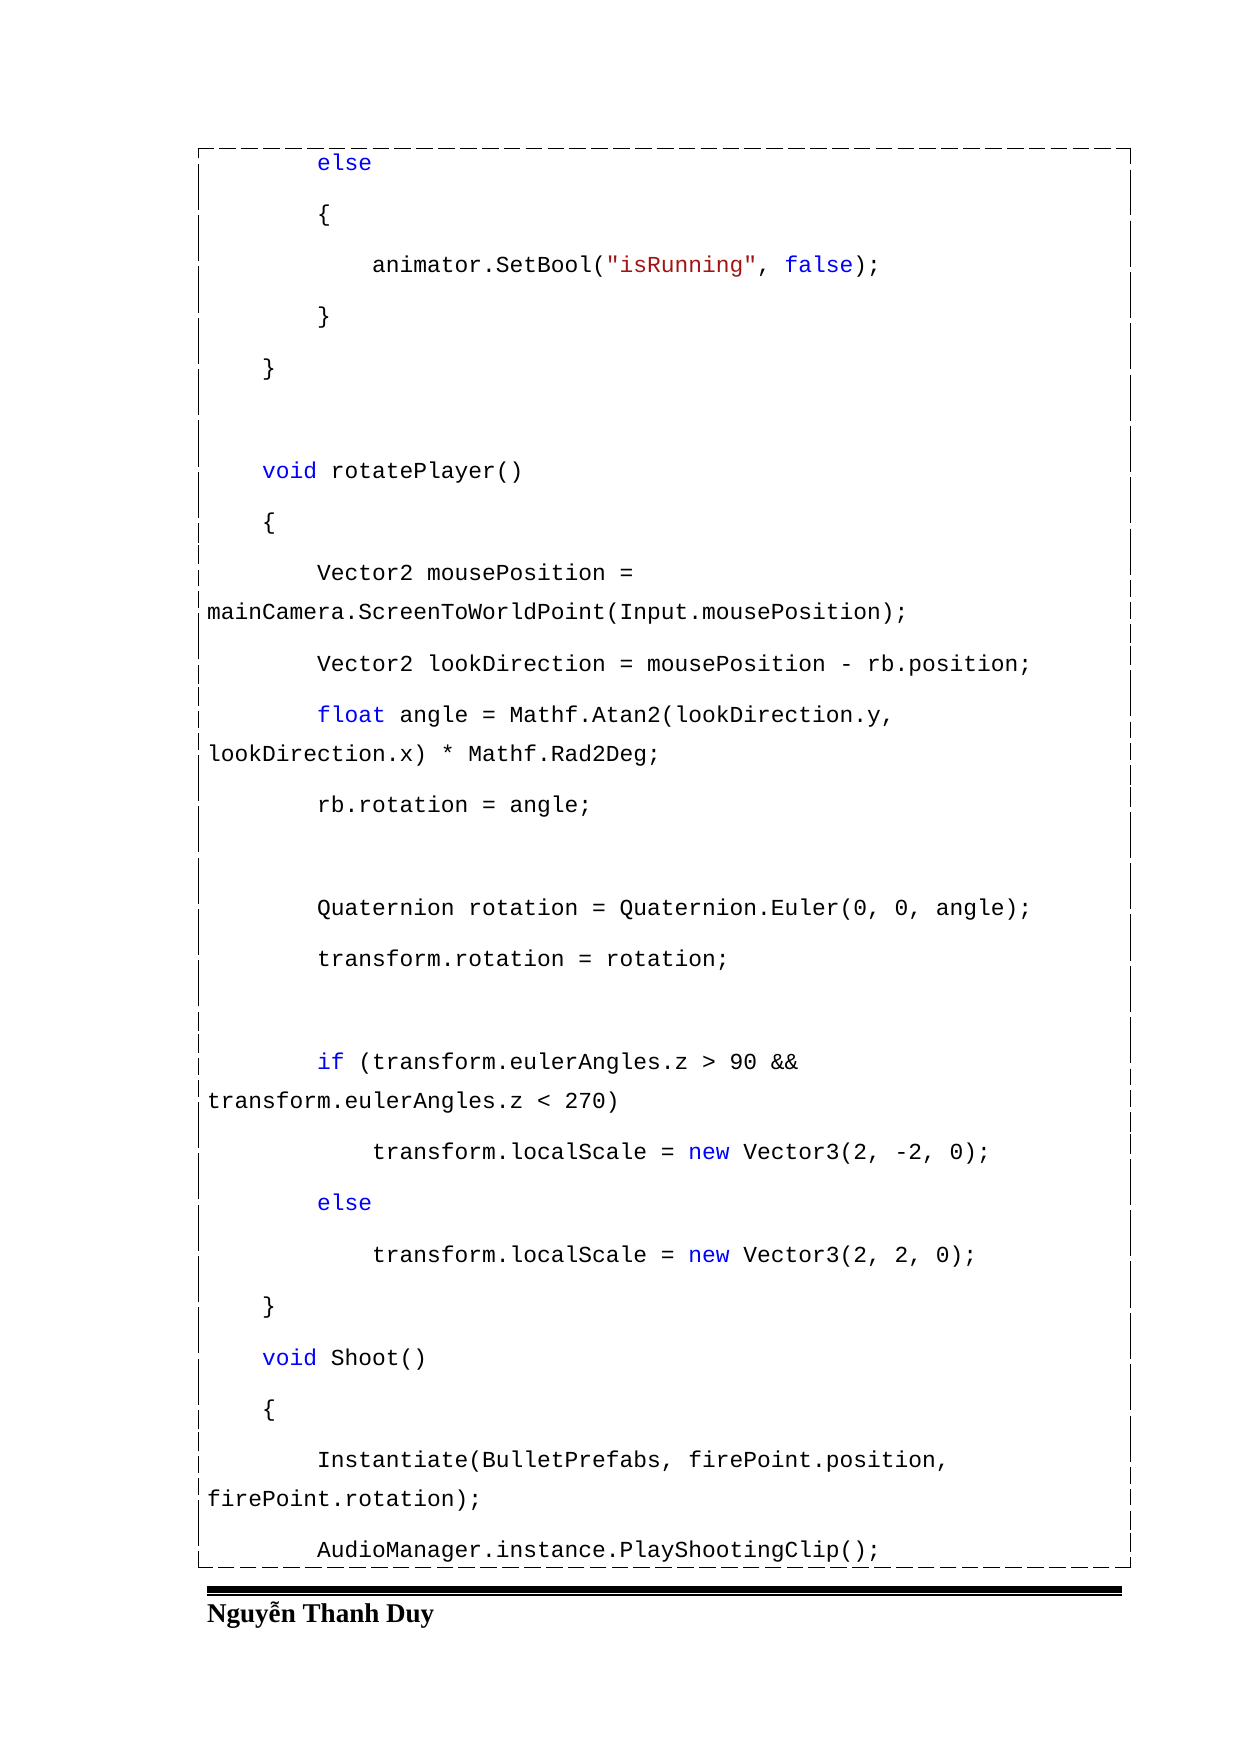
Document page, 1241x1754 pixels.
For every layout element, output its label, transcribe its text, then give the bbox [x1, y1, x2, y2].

text else [197, 148, 1131, 177]
text { [197, 507, 1131, 536]
text void rotatePlayer() [197, 456, 1131, 485]
text Instantiate(BulletPrefabs, firePoint.position, firePoint.rotation); [197, 1445, 1131, 1513]
text if (transform.eulerAngles.z > 90 && transform.eulerAngles.z < 270) [197, 1047, 1131, 1115]
text void Shoot() [197, 1343, 1131, 1372]
text animator.SetBool("isRunning", false); [197, 250, 1131, 279]
text } [197, 1291, 1131, 1320]
text { [197, 1394, 1131, 1423]
text AudioManager.instance.PlayShootingClip(); [197, 1536, 1131, 1568]
text Quaternion rotation = Quaternion.Euler(0, 0, angle); [197, 893, 1131, 922]
text Vector2 mousePosition = mainCamera.ScreenToWorldPoint(Input.mousePosition); [197, 558, 1131, 626]
text } [197, 353, 1131, 382]
text transform.localScale = new Vector3(2, -2, 0); [197, 1137, 1131, 1166]
text transform.localScale = new Vector3(2, 2, 0); [197, 1240, 1131, 1269]
text { [197, 199, 1131, 228]
text float angle = Mathf.Atan2(lookDirection.y, lookDirection.x) * Mathf.Rad2Deg; [197, 700, 1131, 768]
text Vector2 lookDirection = mousePosition - rb.position; [197, 649, 1131, 678]
text transform.rotation = rotation; [197, 944, 1131, 973]
text else [197, 1189, 1131, 1218]
text rb.rotation = angle; [197, 790, 1131, 819]
text } [197, 302, 1131, 331]
